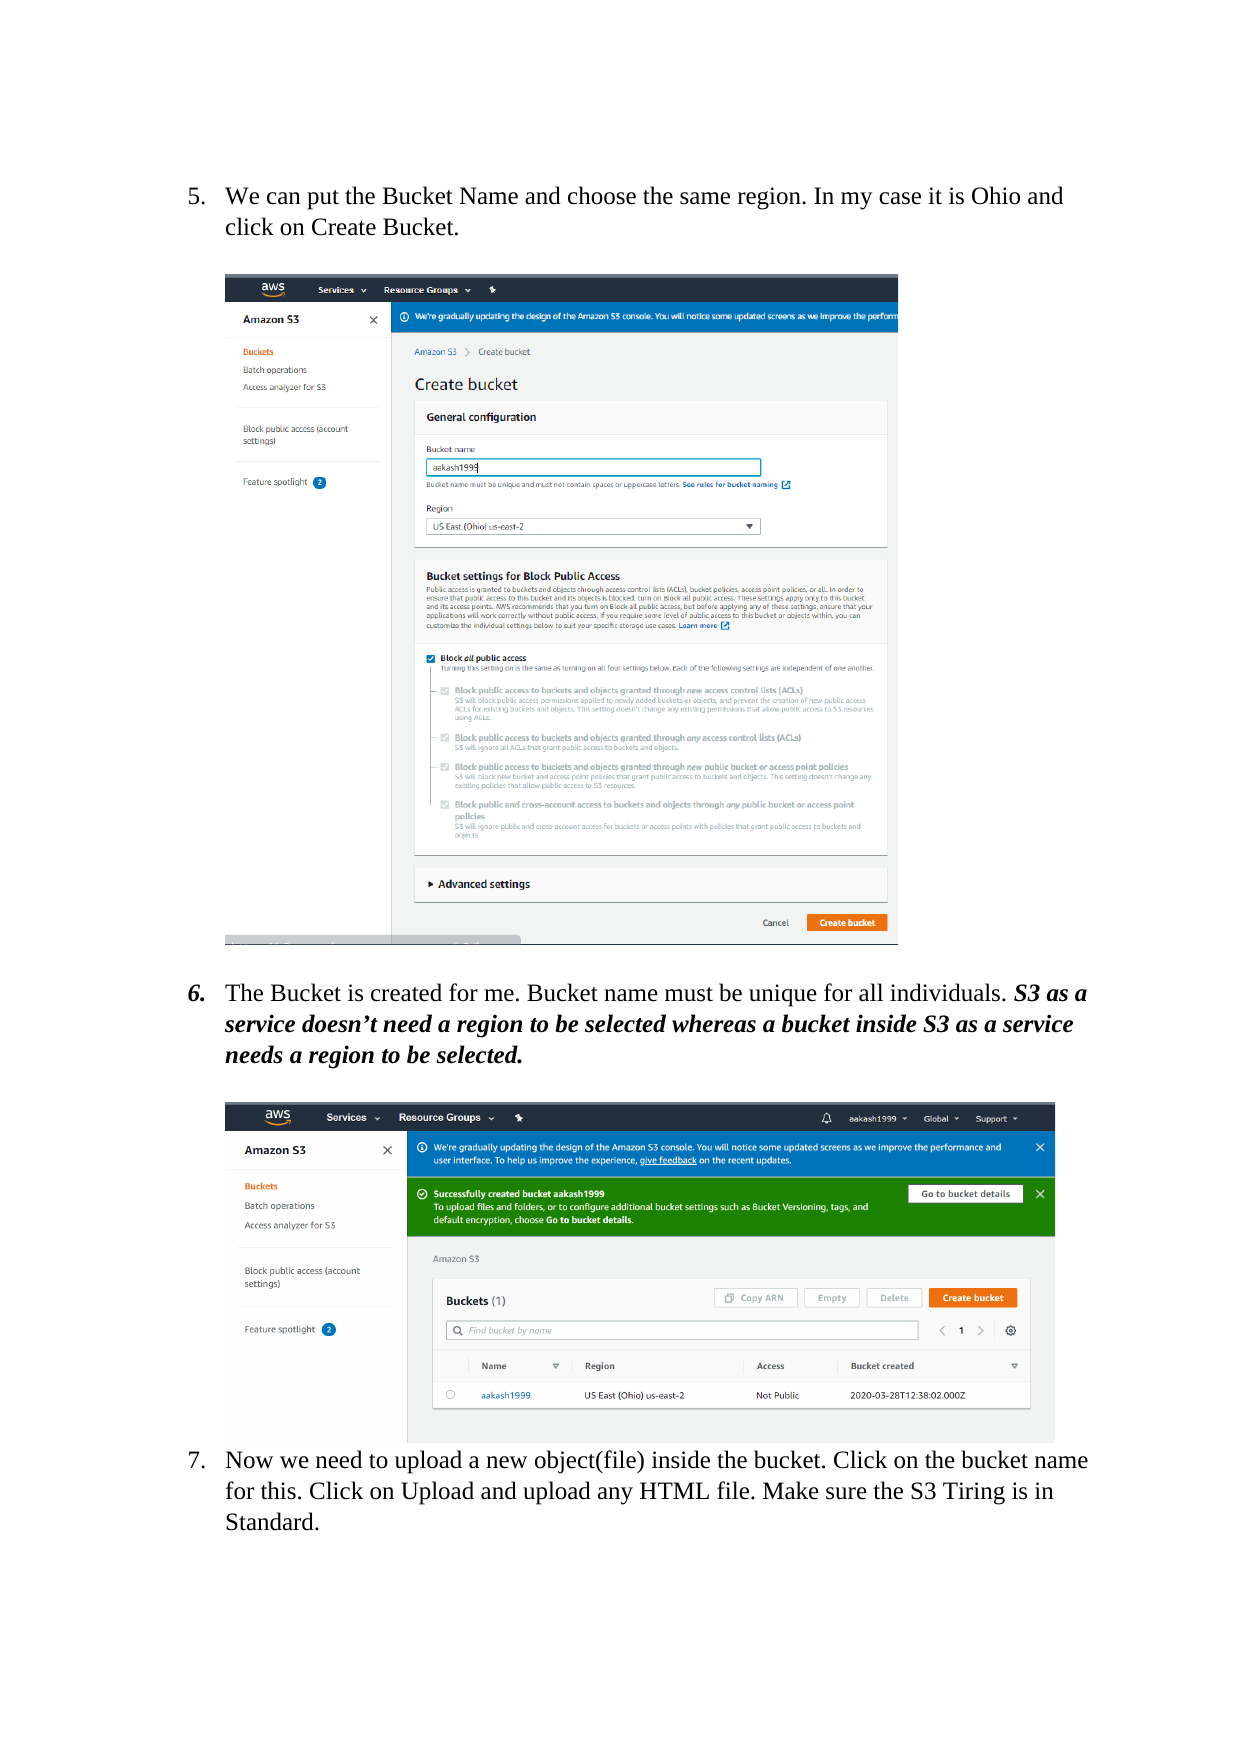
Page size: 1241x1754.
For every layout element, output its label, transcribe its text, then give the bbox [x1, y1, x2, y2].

picture [225, 1102, 1056, 1443]
list Now we need to upload a new object(file) inside the bucket. Click on the bucket name for this. Click on Upload and upload any HTML file. Make sure the S3 Tiring is in Standard. [187, 1445, 1090, 1536]
list We can put the Bucket Name and choose the same region. In my case it is Ohio and click on Create Bucket. [187, 181, 1090, 241]
picture [225, 274, 899, 945]
list The Bucket is created for me. Bucket name must be unique for all individuals. S3 as a service doesn’t need a region to be selected whereas a bucket inside S3 as a service needs a region to be selected. [187, 978, 1090, 1069]
